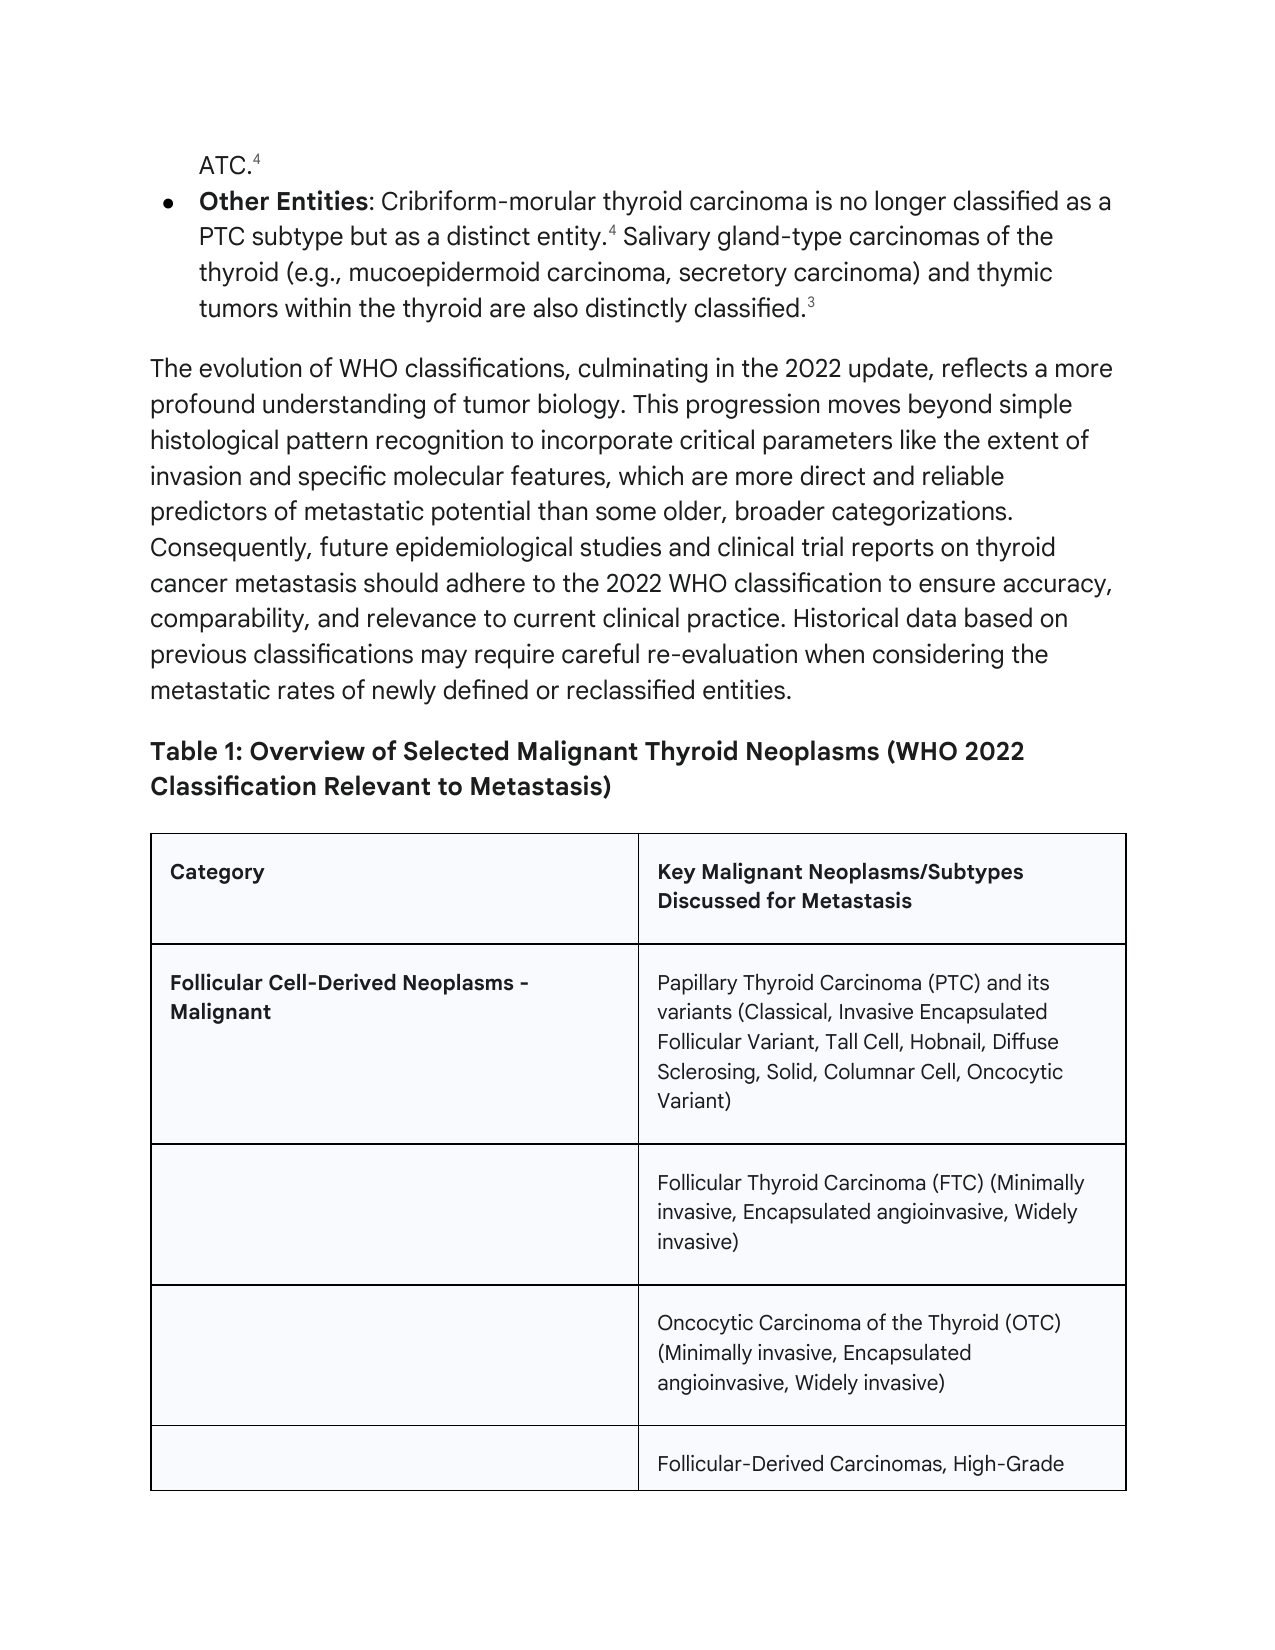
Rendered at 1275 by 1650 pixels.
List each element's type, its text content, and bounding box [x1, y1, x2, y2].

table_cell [639, 1426, 1125, 1490]
table_cell Follicular Thyroid Carcinoma (FTC) (Minimally invasive, Encapsulated angioinvasive, Widely invasive) [639, 1145, 1125, 1284]
table_cell Follicular Cell-Derived Neoplasms - Malignant [152, 945, 638, 1143]
table_cell [152, 1426, 638, 1490]
list Other Entities: Cribriform-morular thyroid carcinoma is no longer classified as a PTC subtype but as a distinct entity.4 Salivary gland-type carcinomas of the thyroid (e.g., mucoepidermoid carcinoma, secretory carcinoma) and thymic tumors within the thyroid are also distinctly classified.3 [161, 186, 1125, 324]
table_header Category [152, 834, 638, 943]
table_cell Papillary Thyroid Carcinoma (PTC) and its variants (Classical, Invasive Encapsulated Follicular Variant, Tall Cell, Hobnail, Diffuse Sclerosing, Solid, Columnar Cell, Oncocytic Variant) [639, 945, 1125, 1143]
text The evolution of WHO classifications, culminating in the 2022 update, reflects a more profound understanding of tumor biology. This progression moves beyond simple histological pattern recognition to incorporate critical parameters like the extent of invasion and specific molecular features, which are more direct and reliable predictors of metastatic potential than some older, broader categorizations. Consequently, future epidemiological studies and clinical trial reports on thyroid cancer metastasis should adhere to the 2022 WHO classification to ensure accuracy, comparability, and relevance to current clinical practice. Historical data based on previous classifications may require careful re-evaluation when considering the metastatic rates of newly defined or reclassified entities. [150, 354, 1125, 707]
table_cell [152, 1286, 638, 1424]
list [161, 150, 1125, 181]
table_header Key Malignant Neoplasms/Subtypes Discussed for Metastasis [639, 834, 1125, 943]
table_cell [152, 1145, 638, 1284]
table_cell Oncocytic Carcinoma of the Thyroid (OTC) (Minimally invasive, Encapsulated angioinvasive, Widely invasive) [639, 1286, 1125, 1424]
text Table 1: Overview of Selected Malignant Thyroid Neoplasms (WHO 2022 Classification Relevant to Metastasis) [150, 736, 1125, 803]
